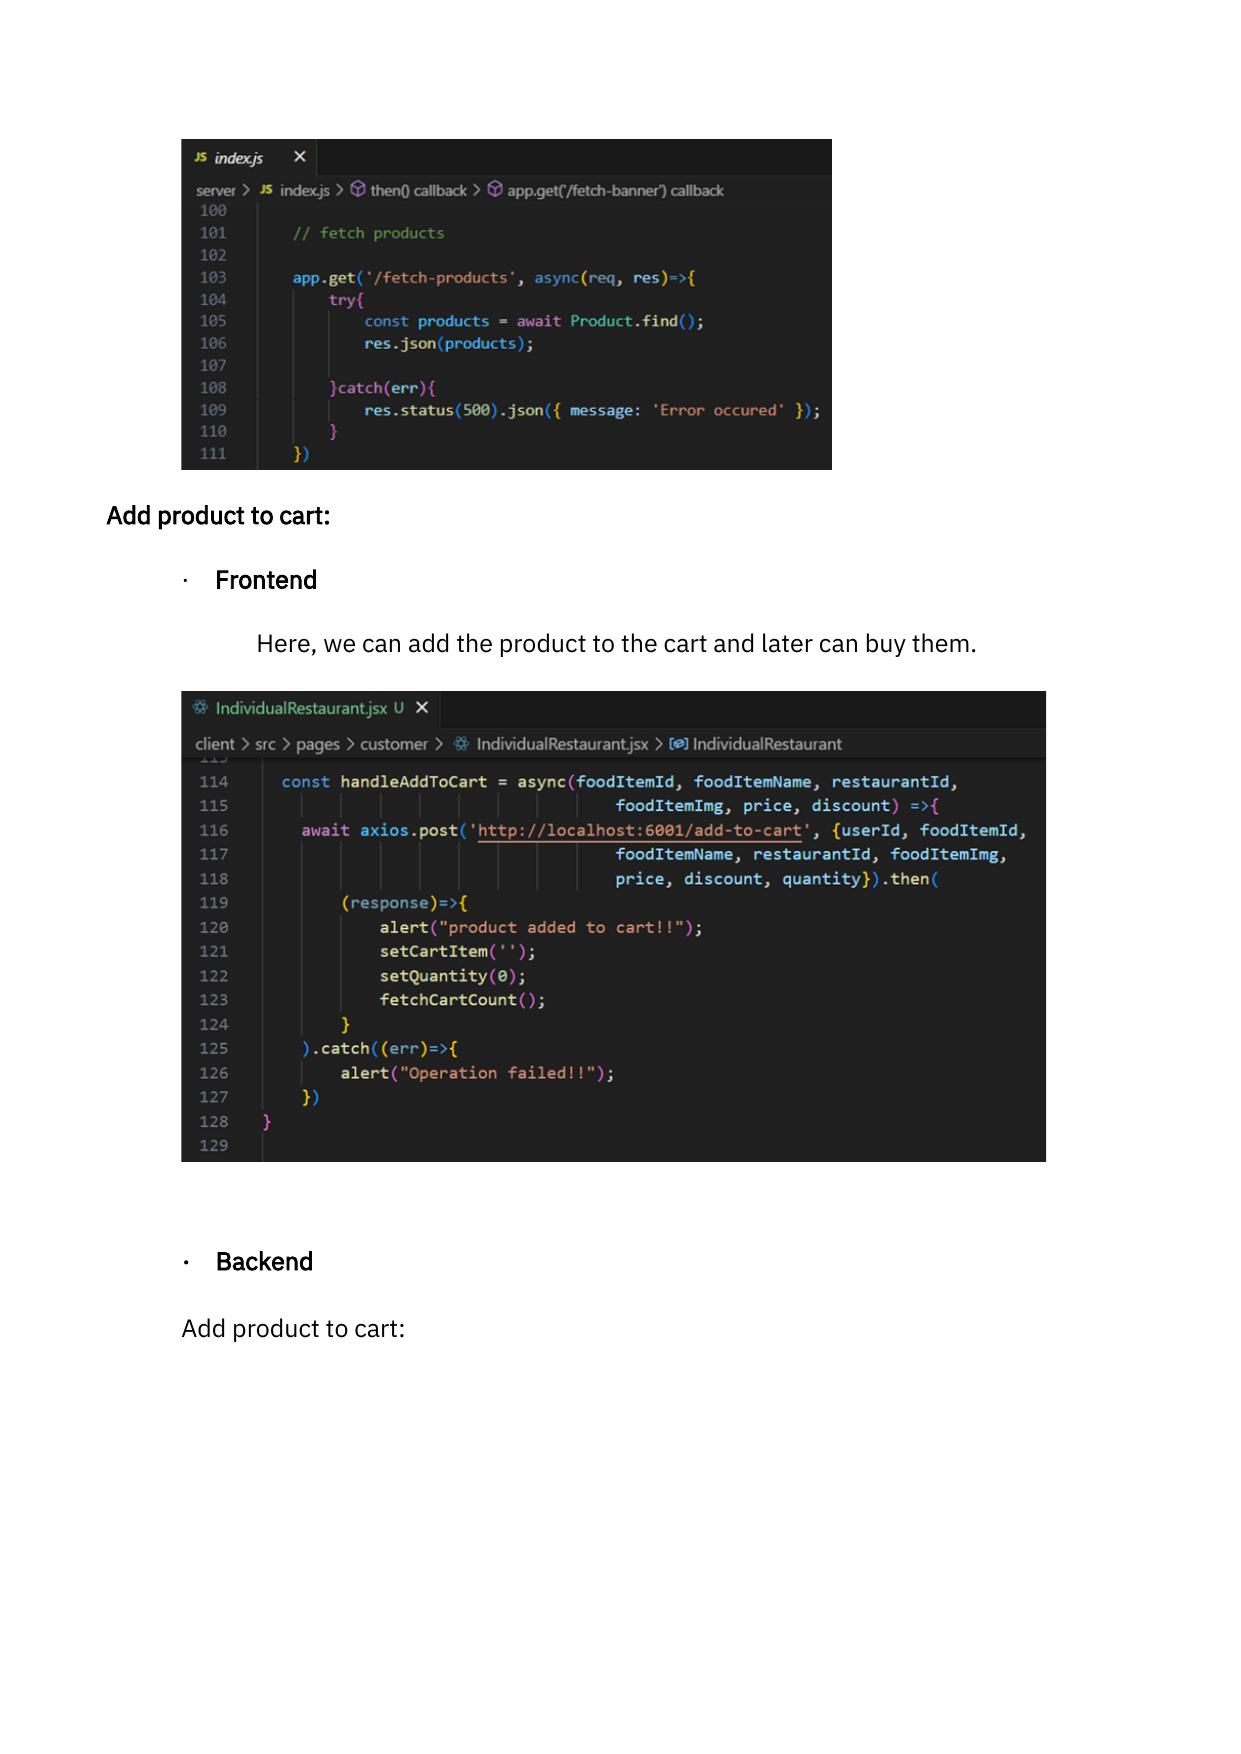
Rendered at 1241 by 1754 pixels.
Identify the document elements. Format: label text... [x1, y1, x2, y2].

text · Frontend [181, 563, 1072, 595]
text · Backend [106, 1244, 1072, 1277]
text Add product to cart: [106, 498, 1072, 531]
text Here, we can add the product to the cart and later can buy them. [181, 627, 1072, 659]
picture [181, 139, 832, 470]
picture [181, 691, 1047, 1162]
text Add product to cart: [181, 1311, 1072, 1344]
